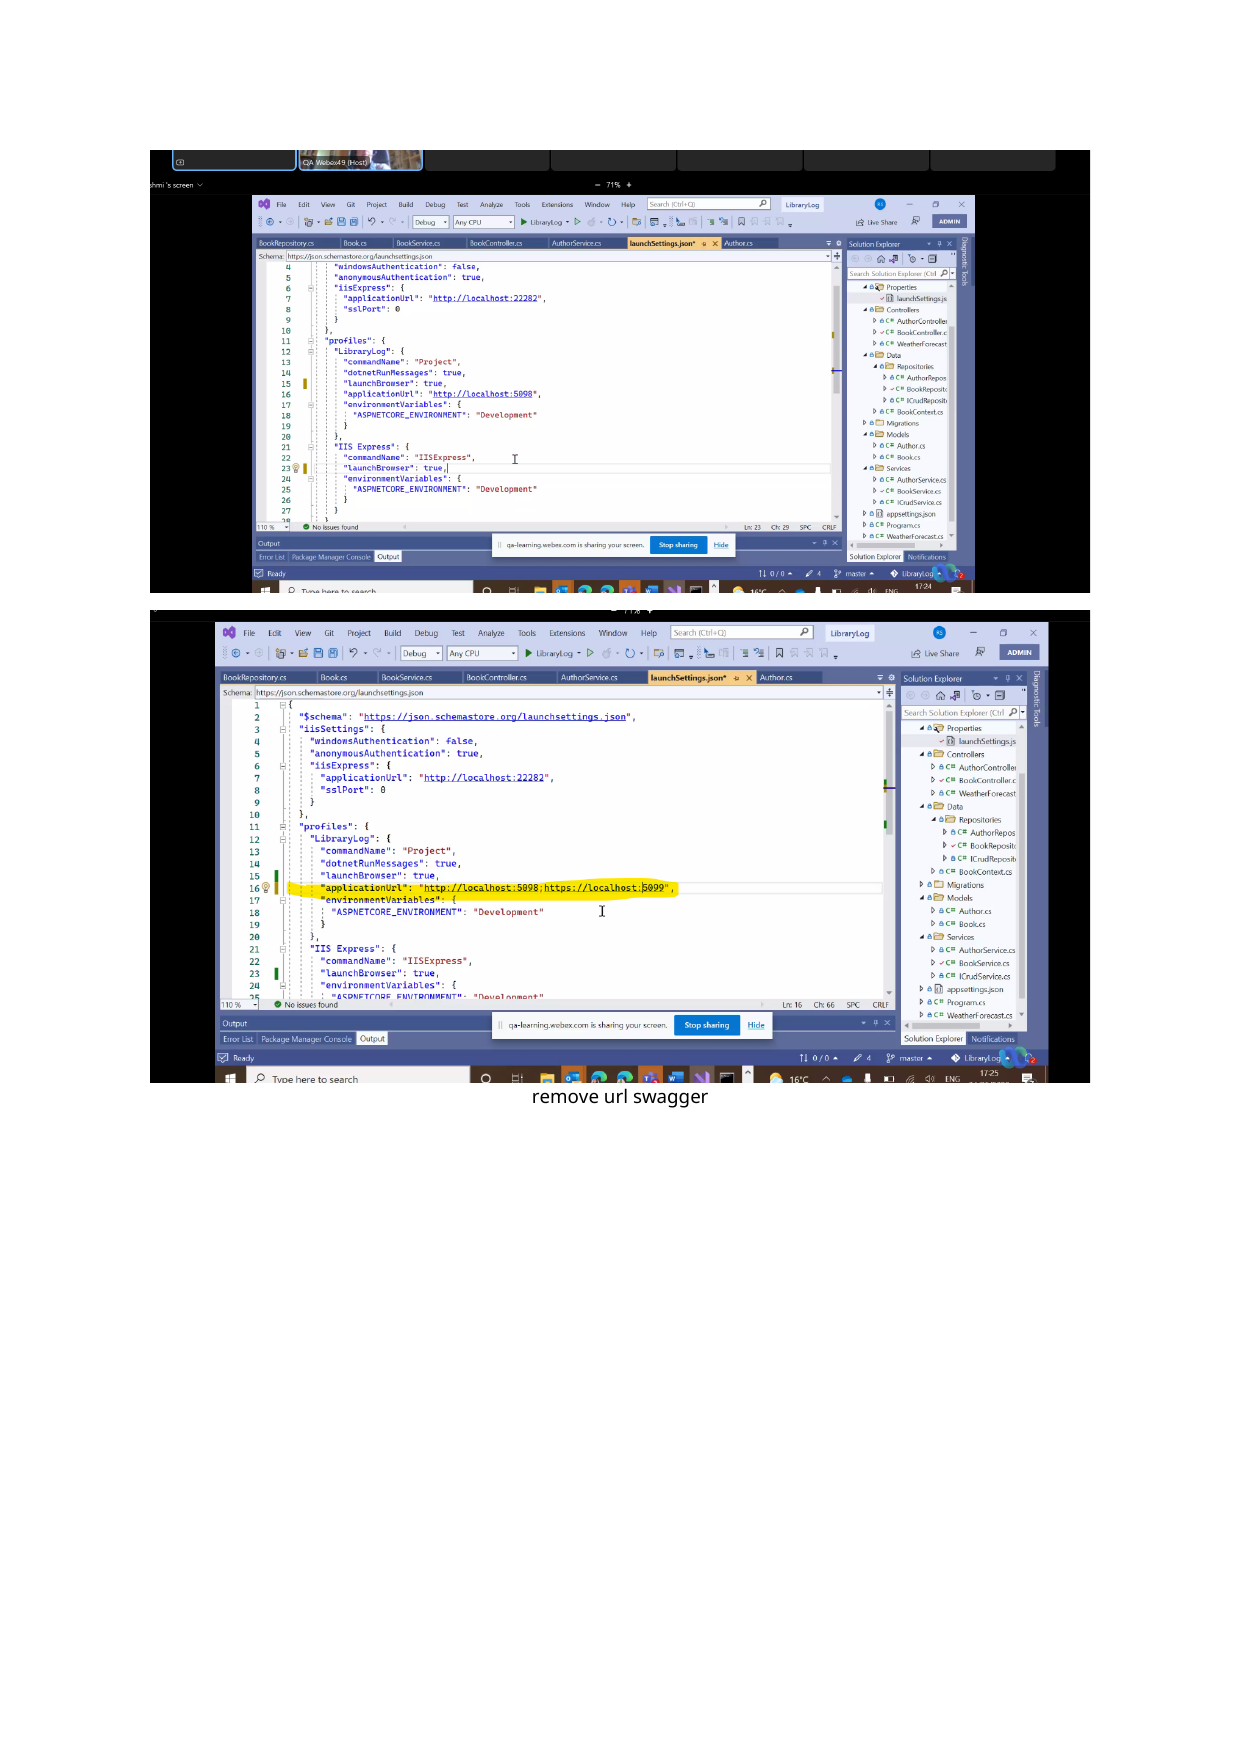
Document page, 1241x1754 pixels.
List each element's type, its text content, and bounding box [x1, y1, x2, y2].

picture [150, 150, 1091, 593]
picture [150, 610, 1091, 1083]
text remove url swagger [150, 1083, 1090, 1109]
